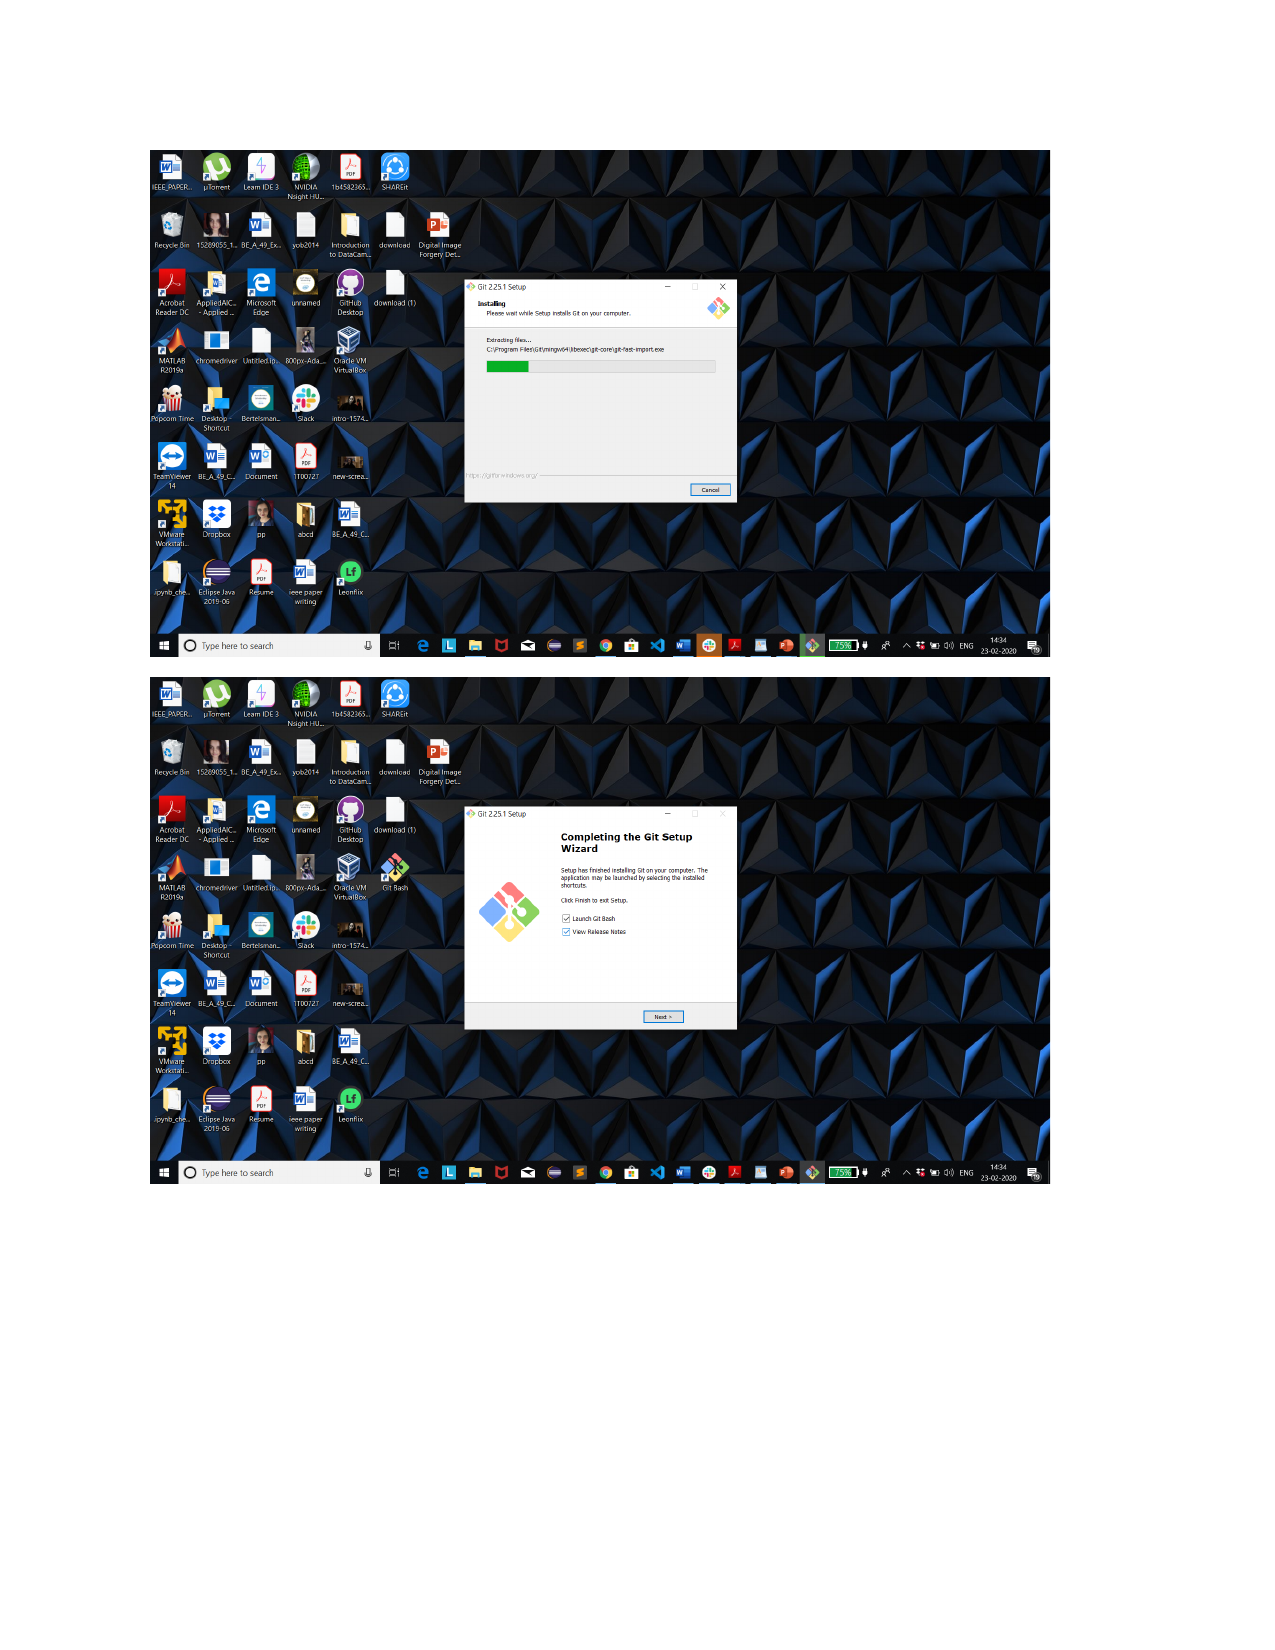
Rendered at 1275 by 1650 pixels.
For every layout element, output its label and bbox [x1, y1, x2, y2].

picture [150, 677, 1050, 1184]
picture [150, 150, 1050, 657]
